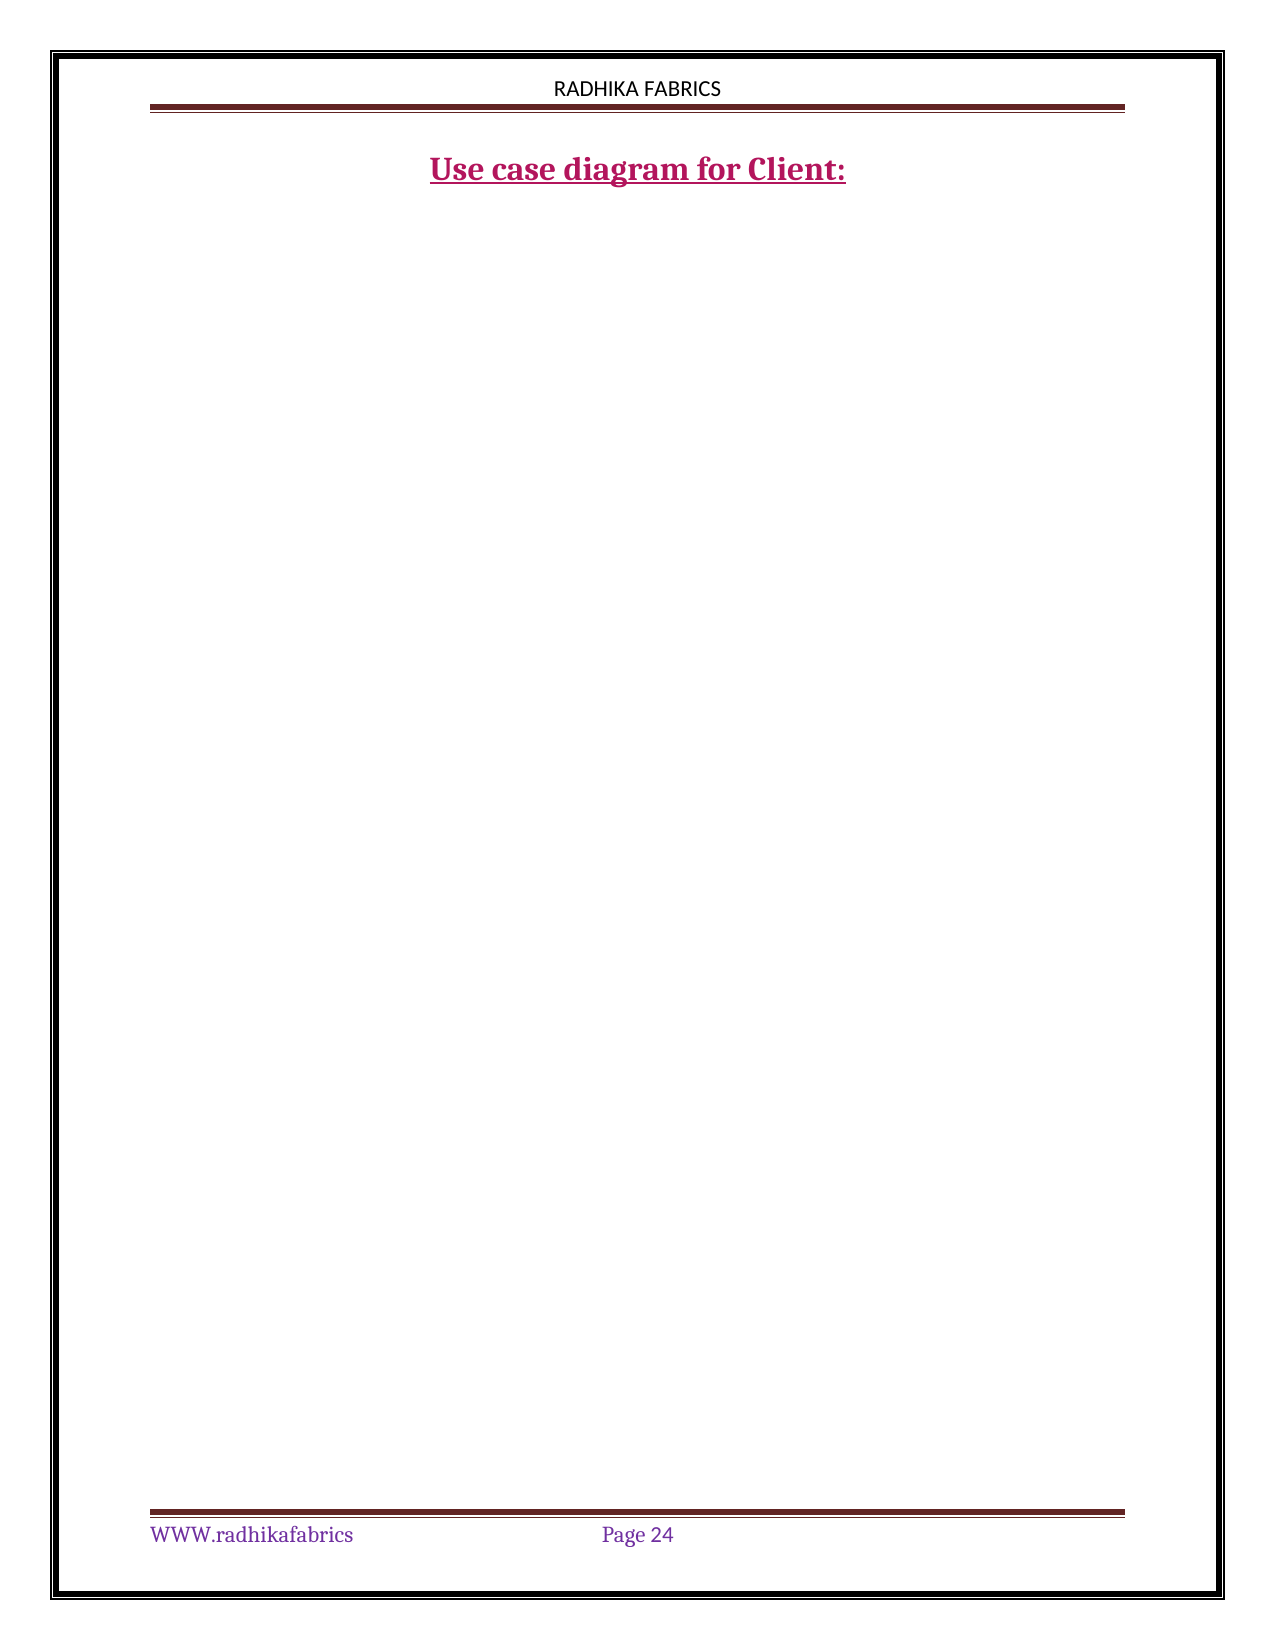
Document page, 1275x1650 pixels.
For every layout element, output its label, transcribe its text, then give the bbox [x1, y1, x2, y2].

text Use case diagram for Client: [150, 150, 1125, 188]
